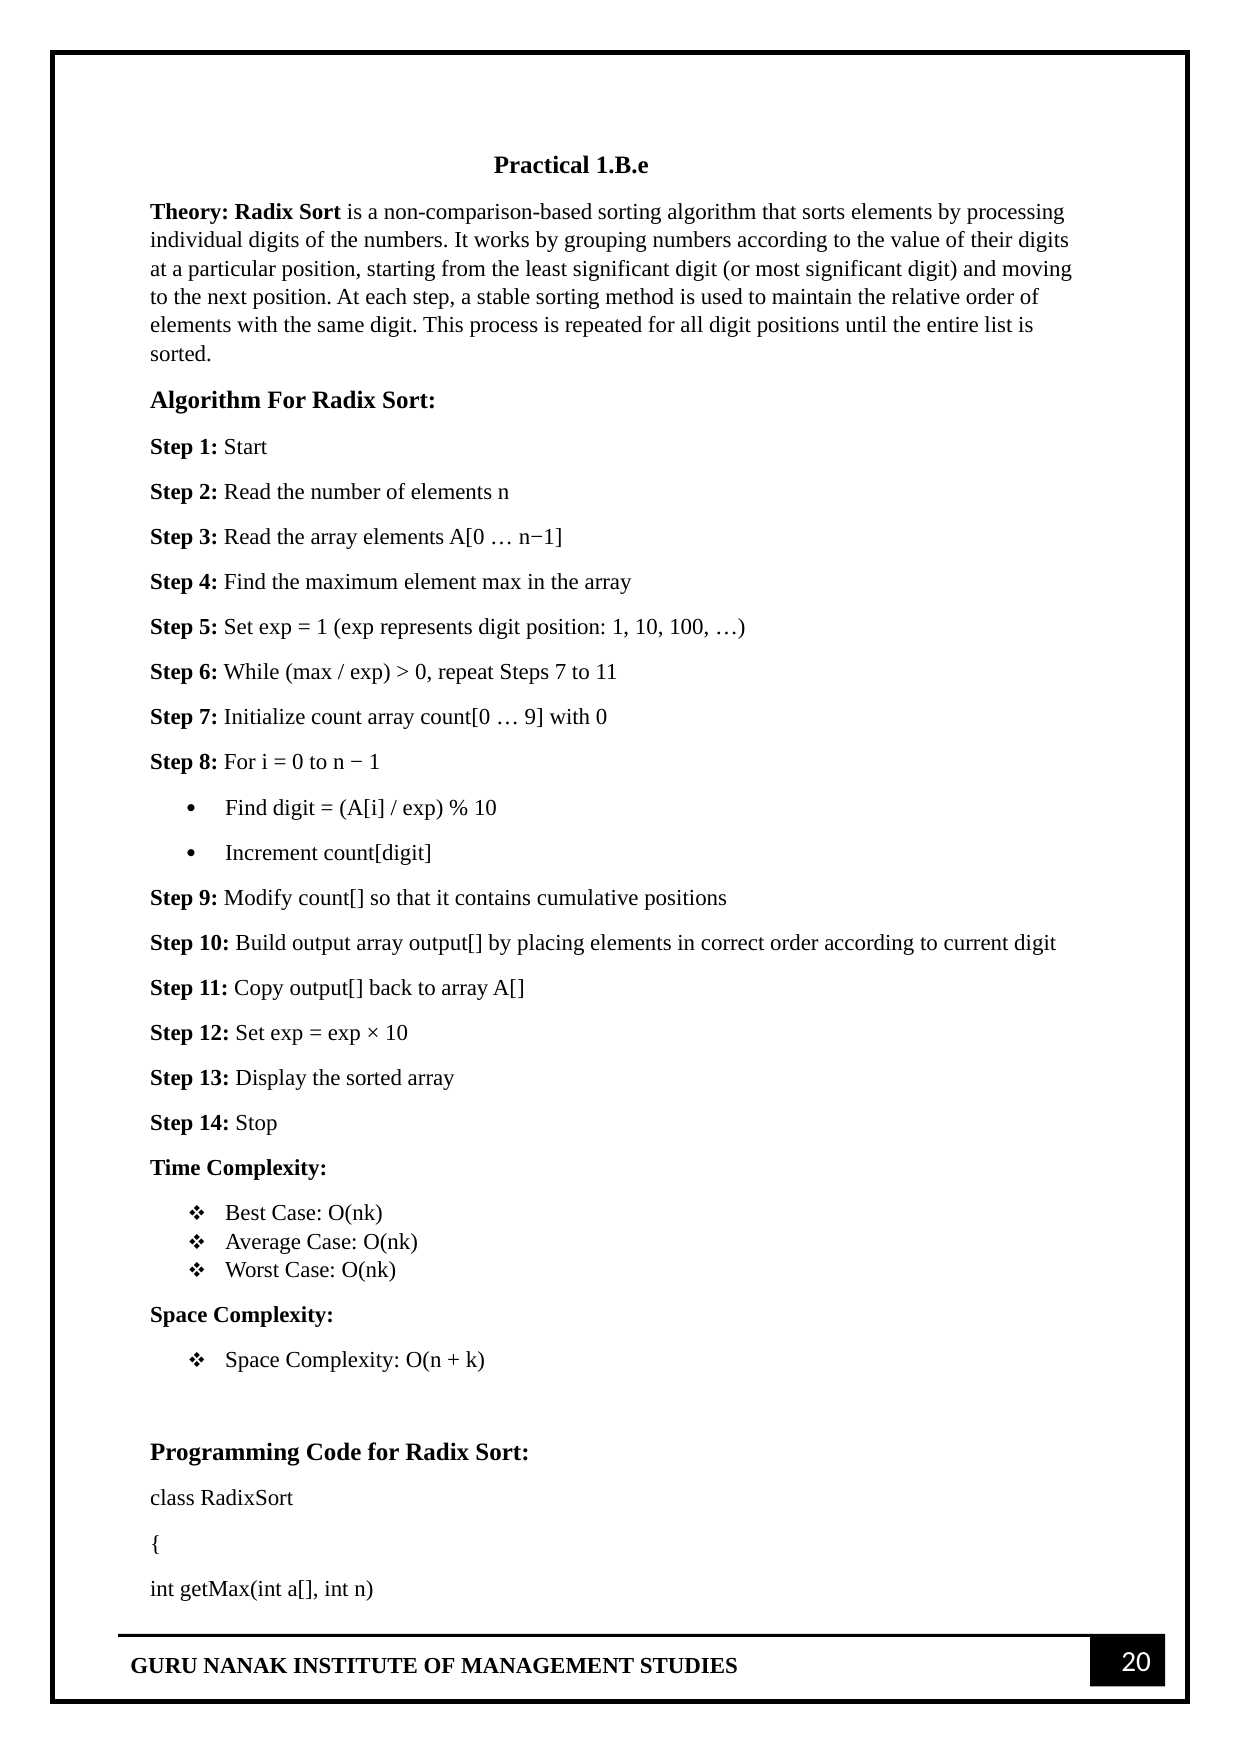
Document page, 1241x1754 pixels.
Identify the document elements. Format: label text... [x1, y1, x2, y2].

list Best Case: O(nk) [187, 1199, 1090, 1226]
text Step 2: Read the number of elements n [150, 478, 1090, 504]
text Algorithm For Radix Sort: [150, 385, 1090, 414]
text Space Complexity: [150, 1301, 1090, 1328]
text Step 9: Modify count[] so that it contains cumulative positions [150, 884, 1090, 910]
text Step 13: Display the sorted array [150, 1064, 1090, 1091]
text Step 8: For i = 0 to n − 1 [150, 748, 1090, 775]
text { [150, 1529, 1090, 1556]
text Step 11: Copy output[] back to array A[] [150, 974, 1090, 1000]
text Step 4: Find the maximum element max in the array [150, 568, 1090, 594]
text Step 3: Read the array elements A[0 … n−1] [150, 523, 1090, 549]
text Step 5: Set exp = 1 (exp represents digit position: 1, 10, 100, …) [150, 613, 1090, 639]
text Programming Code for Radix Sort: [150, 1437, 1090, 1466]
text Practical 1.B.e [150, 150, 1090, 179]
text Step 14: Stop [150, 1109, 1090, 1136]
text class RadixSort [150, 1484, 1090, 1511]
text Step 1: Start [150, 433, 1090, 459]
text Step 7: Initialize count array count[0 … 9] with 0 [150, 703, 1090, 730]
text Step 6: While (max / exp) > 0, repeat Steps 7 to 11 [150, 658, 1090, 684]
list Space Complexity: O(n + k) [187, 1347, 1090, 1373]
text Time Complexity: [150, 1154, 1090, 1181]
text int getMax(int a[], int n) [150, 1575, 1090, 1601]
text Step 10: Build output array output[] by placing elements in correct order according to current digit [150, 929, 1090, 955]
list Average Case: O(nk) [187, 1228, 1090, 1254]
text Theory: Radix Sort is a non-comparison-based sorting algorithm that sorts elements by processing individual digits of the numbers. It works by grouping numbers according to the value of their digits at a particular position, starting from the least significant digit (or most significant digit) and moving to the next position. At each step, a stable sorting method is used to maintain the relative order of elements with the same digit. This process is repeated for all digit positions until the entire list is sorted. [150, 198, 1090, 366]
list Find digit = (A[i] / exp) % 10 [187, 793, 1090, 820]
text Step 12: Set exp = exp × 10 [150, 1019, 1090, 1045]
list Worst Case: O(nk) [187, 1256, 1090, 1283]
list Increment count[digit] [187, 839, 1090, 865]
